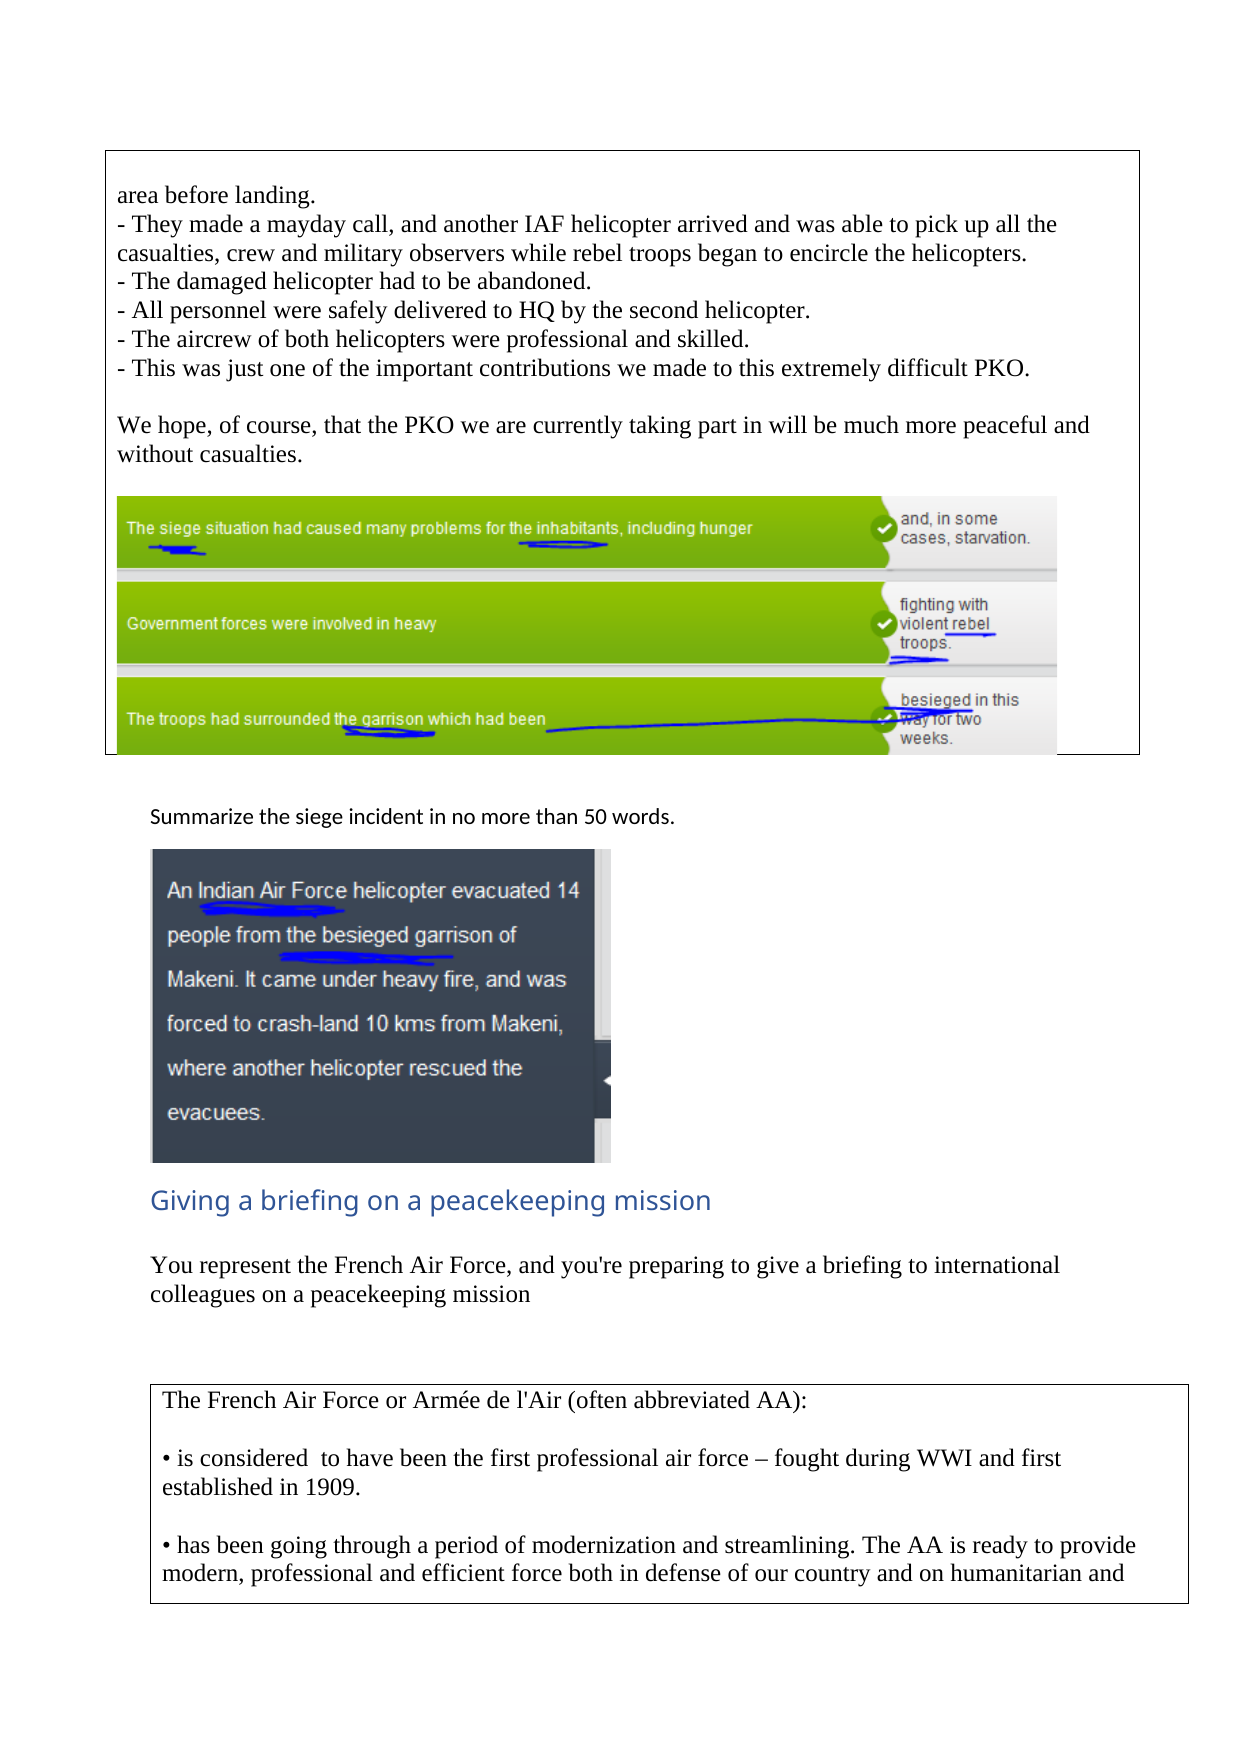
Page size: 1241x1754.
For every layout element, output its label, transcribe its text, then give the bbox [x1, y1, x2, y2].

text Summarize the siege incident in no more than 50 words. [150, 802, 1090, 830]
picture [116, 496, 1058, 755]
text You represent the French Air Force, and you're preparing to give a briefing to international colleagues on a peacekeeping mission [150, 1251, 1090, 1308]
picture [150, 849, 611, 1163]
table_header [106, 151, 1139, 754]
subtitle Giving a briefing on a peacekeeping mission [150, 1182, 1090, 1218]
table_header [151, 1385, 1188, 1603]
